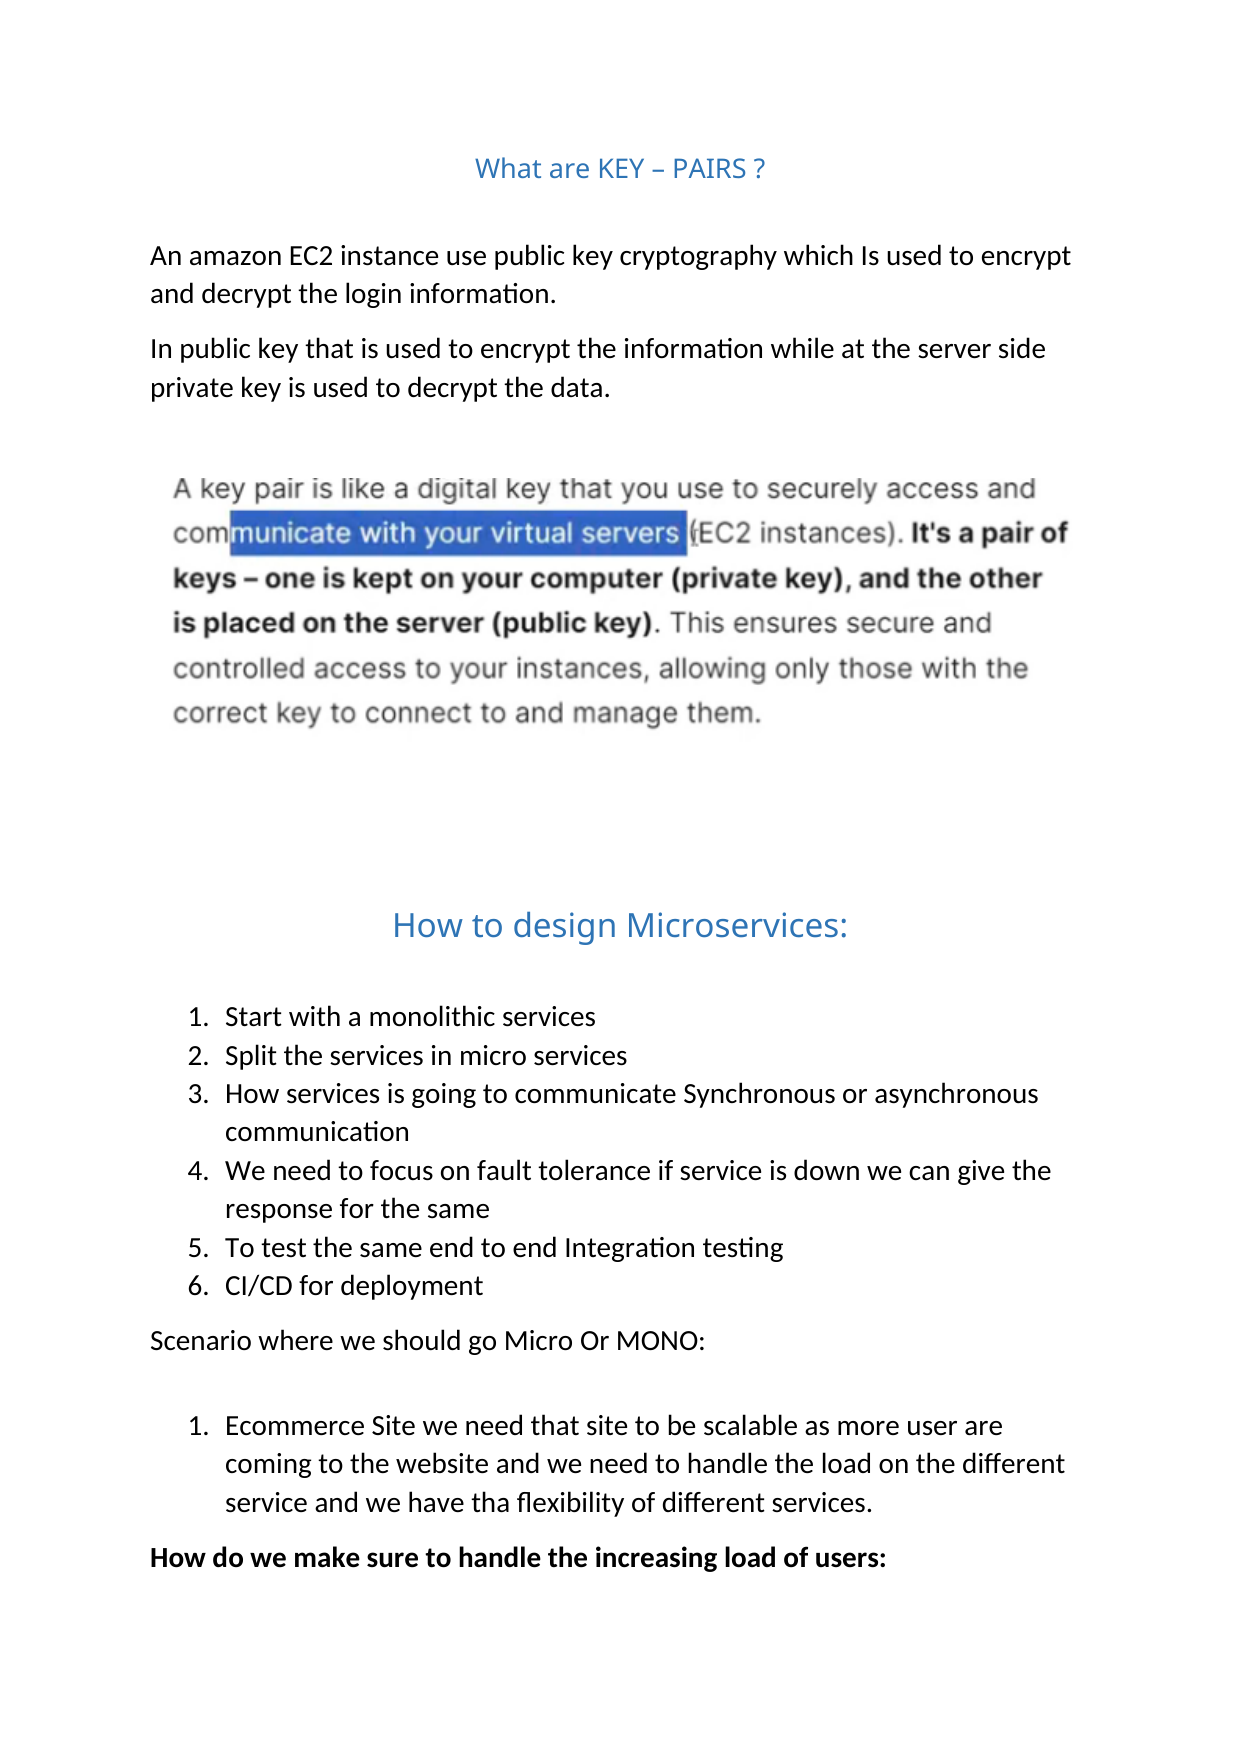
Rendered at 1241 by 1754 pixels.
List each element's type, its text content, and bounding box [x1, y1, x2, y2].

list Start with a monolithic services [187, 998, 1090, 1034]
list How services is going to communicate Synchronous or asynchronous communication [187, 1075, 1090, 1149]
list To test the same end to end Integration testing [187, 1229, 1090, 1264]
list We need to focus on fault tolerance if service is down we can give the response for the same [187, 1152, 1090, 1226]
text How do we make sure to handle the increasing load of users: [150, 1539, 1090, 1574]
text An amazon EC2 instance use public key cryptography which Is used to encrypt and decrypt the login information. [150, 237, 1090, 311]
text Scenario where we should go Micro Or MONO: [150, 1322, 1090, 1388]
list CI/CD for deployment [187, 1267, 1090, 1303]
subtitle How to design Microservices: [150, 902, 1090, 948]
list Split the services in micro services [187, 1037, 1090, 1072]
list Ecommerce Site we need that site to be scalable as more user are coming to the website and we need to handle the load on the different service and we have tha flexibility of different services. [187, 1407, 1090, 1519]
text In public key that is used to encrypt the information while at the server side private key is used to decrypt the data. [150, 330, 1090, 404]
picture [150, 478, 1087, 765]
subtitle What are KEY – PAIRS ? [150, 150, 1090, 187]
